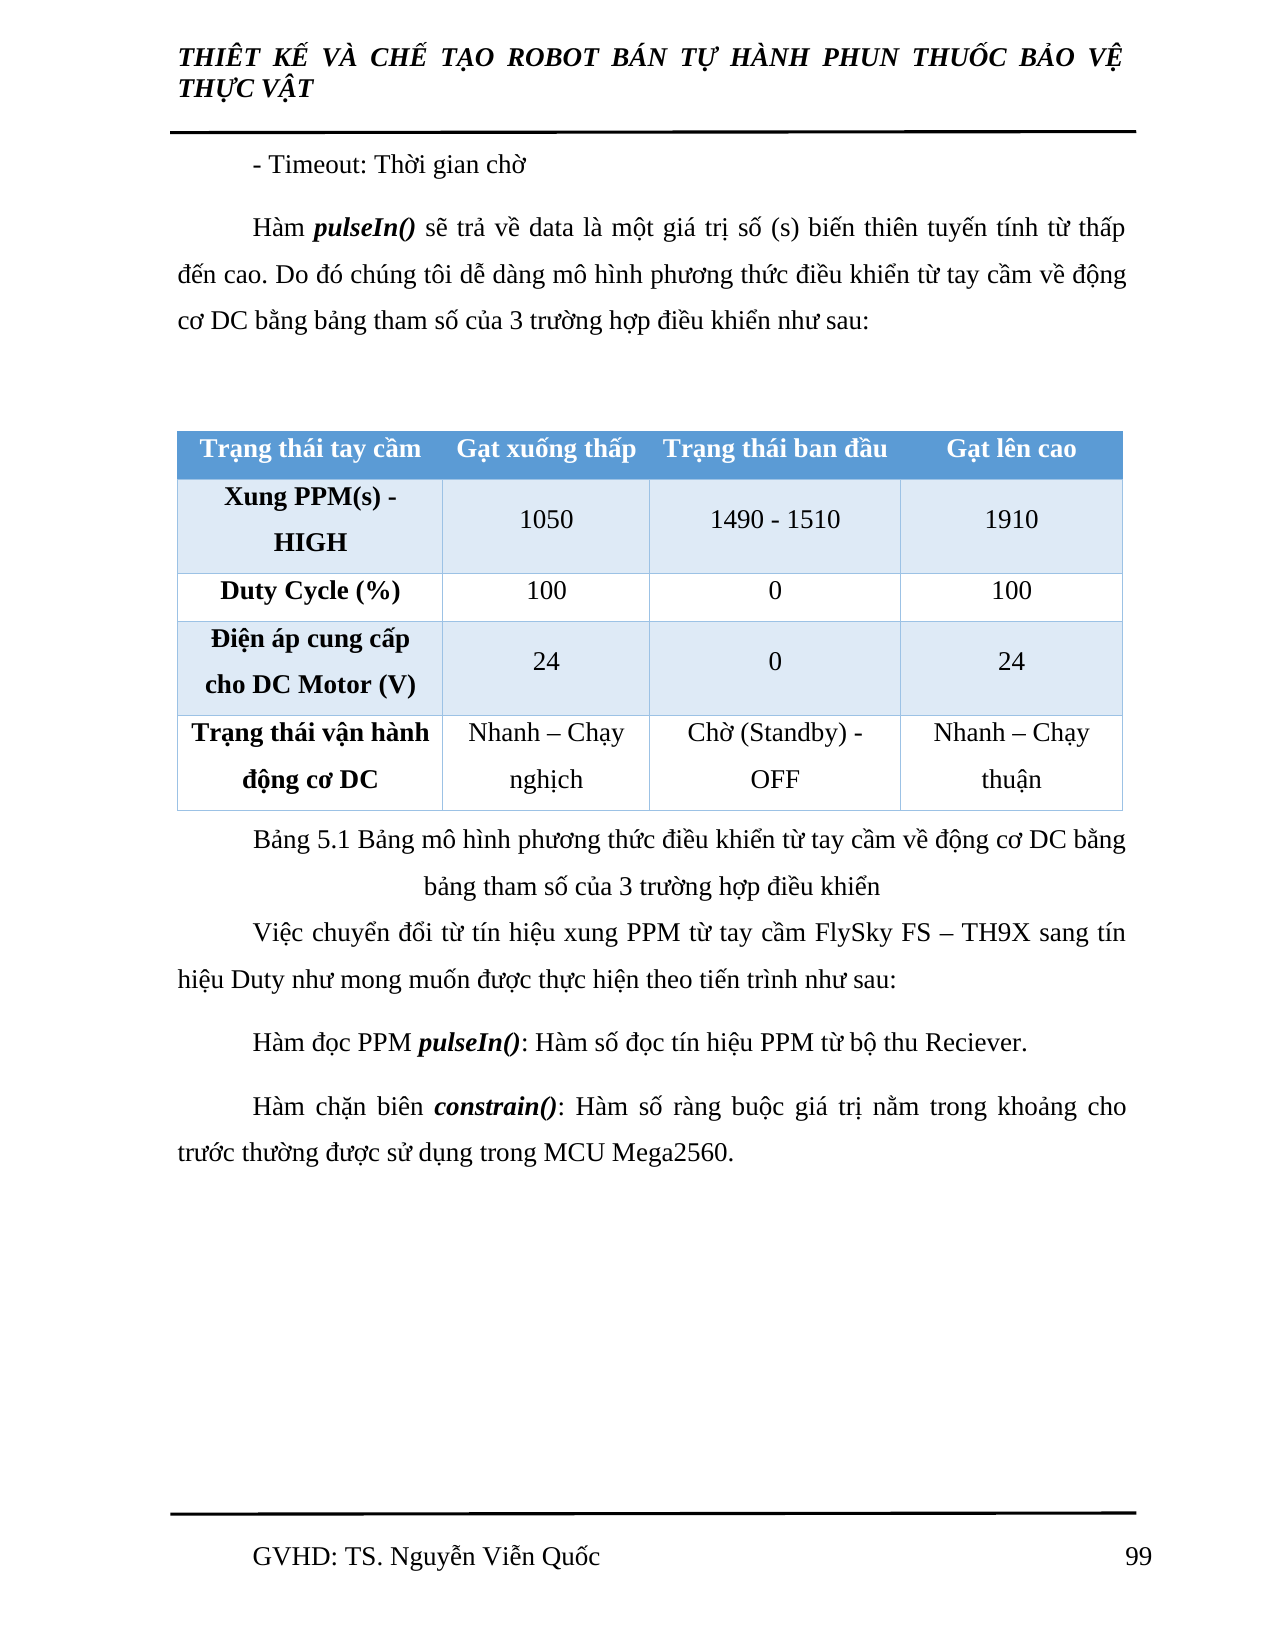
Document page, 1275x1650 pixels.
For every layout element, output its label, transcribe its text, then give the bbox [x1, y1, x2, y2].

table_cell 100 [901, 574, 1122, 621]
table_header Gạt lên cao [901, 432, 1122, 479]
text Hàm đọc PPM pulseIn(): Hàm số đọc tín hiệu PPM từ bộ thu Reciever. [177, 1026, 1127, 1058]
subtitle Bảng 5.1 Bảng mô hình phương thức điều khiển từ tay cầm về động cơ DC bằng bảng tham số của 3 trường hợp điều khiển [177, 823, 1127, 901]
text - Timeout: Thời gian chờ [177, 148, 1127, 179]
table_cell Chờ (Standby) - OFF [650, 716, 900, 809]
table_cell Xung PPM(s) - HIGH [178, 480, 442, 573]
table_cell Nhanh – Chạy thuận [901, 716, 1122, 809]
table_cell 100 [443, 574, 649, 621]
table_cell 1490 - 1510 [650, 480, 900, 573]
table_header Gạt xuống thấp [443, 432, 649, 479]
table_header Trạng thái ban đầu [650, 432, 900, 479]
text Hàm pulseIn() sẽ trả về data là một giá trị số (s) biến thiên tuyến tính từ thấp đến cao. Do đó chúng tôi dễ dàng mô hình phương thức điều khiển từ tay cầm về động cơ DC bằng bảng tham số của 3 trường hợp điều khiển như sau: [177, 211, 1127, 336]
table_cell 0 [650, 622, 900, 715]
table_cell 1050 [443, 480, 649, 573]
table_cell 24 [443, 622, 649, 715]
table_cell 1910 [901, 480, 1122, 573]
table_cell Trạng thái vận hành động cơ DC [178, 716, 442, 809]
table_header Trạng thái tay cầm [178, 432, 442, 479]
table_cell 0 [650, 574, 900, 621]
text Hàm chặn biên constrain(): Hàm số ràng buộc giá trị nằm trong khoảng cho trước thường được sử dụng trong MCU Mega2560. [177, 1090, 1127, 1168]
table_cell Điện áp cung cấp cho DC Motor (V) [178, 622, 442, 715]
text Việc chuyển đổi từ tín hiệu xung PPM từ tay cầm FlySky FS – TH9X sang tín hiệu Duty như mong muốn được thực hiện theo tiến trình như sau: [177, 916, 1127, 994]
table_cell 24 [901, 622, 1122, 715]
table_cell Duty Cycle (%) [178, 574, 442, 621]
table_cell Nhanh – Chạy nghịch [443, 716, 649, 809]
